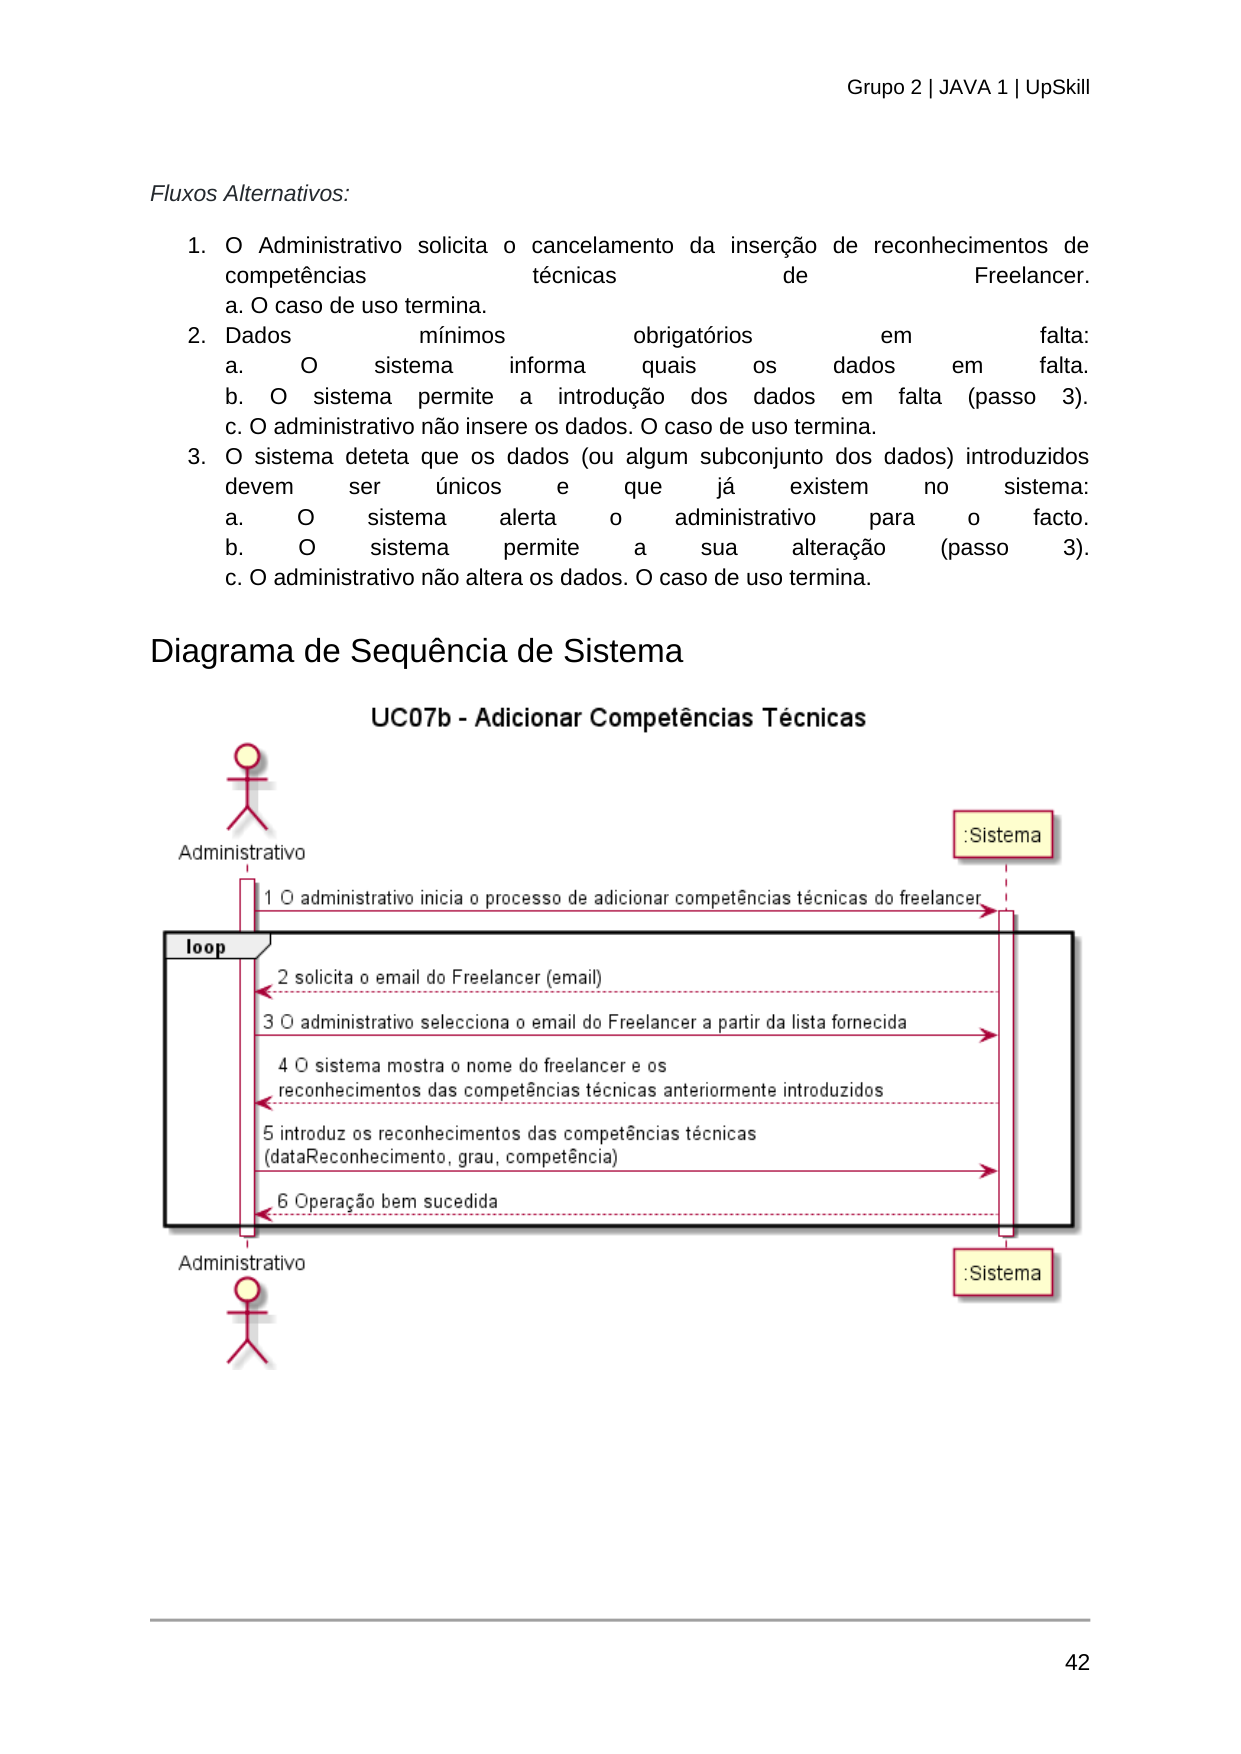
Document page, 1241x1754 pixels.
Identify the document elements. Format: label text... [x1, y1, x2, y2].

list O sistema deteta que os dados (ou algum subconjunto dos dados) introduzidos devem ser únicos e que já existem no sistema: a. O sistema alerta o administrativo para o facto. b. O sistema permite a sua alteração (passo 3). c. O administrativo não altera os dados. O caso de uso termina. [187, 443, 1090, 590]
subtitle Diagrama de Sequência de Sistema [150, 632, 1090, 670]
picture [150, 682, 1091, 1370]
list O Administrativo solicita o cancelamento da inserção de reconhecimentos de competências técnicas de Freelancer. a. O caso de uso termina. [187, 232, 1090, 318]
text Fluxos Alternativos: [150, 180, 1090, 207]
list Dados mínimos obrigatórios em falta: a. O sistema informa quais os dados em falta. b. O sistema permite a introdução dos dados em falta (passo 3). c. O administrativo não insere os dados. O caso de uso termina. [187, 322, 1090, 439]
